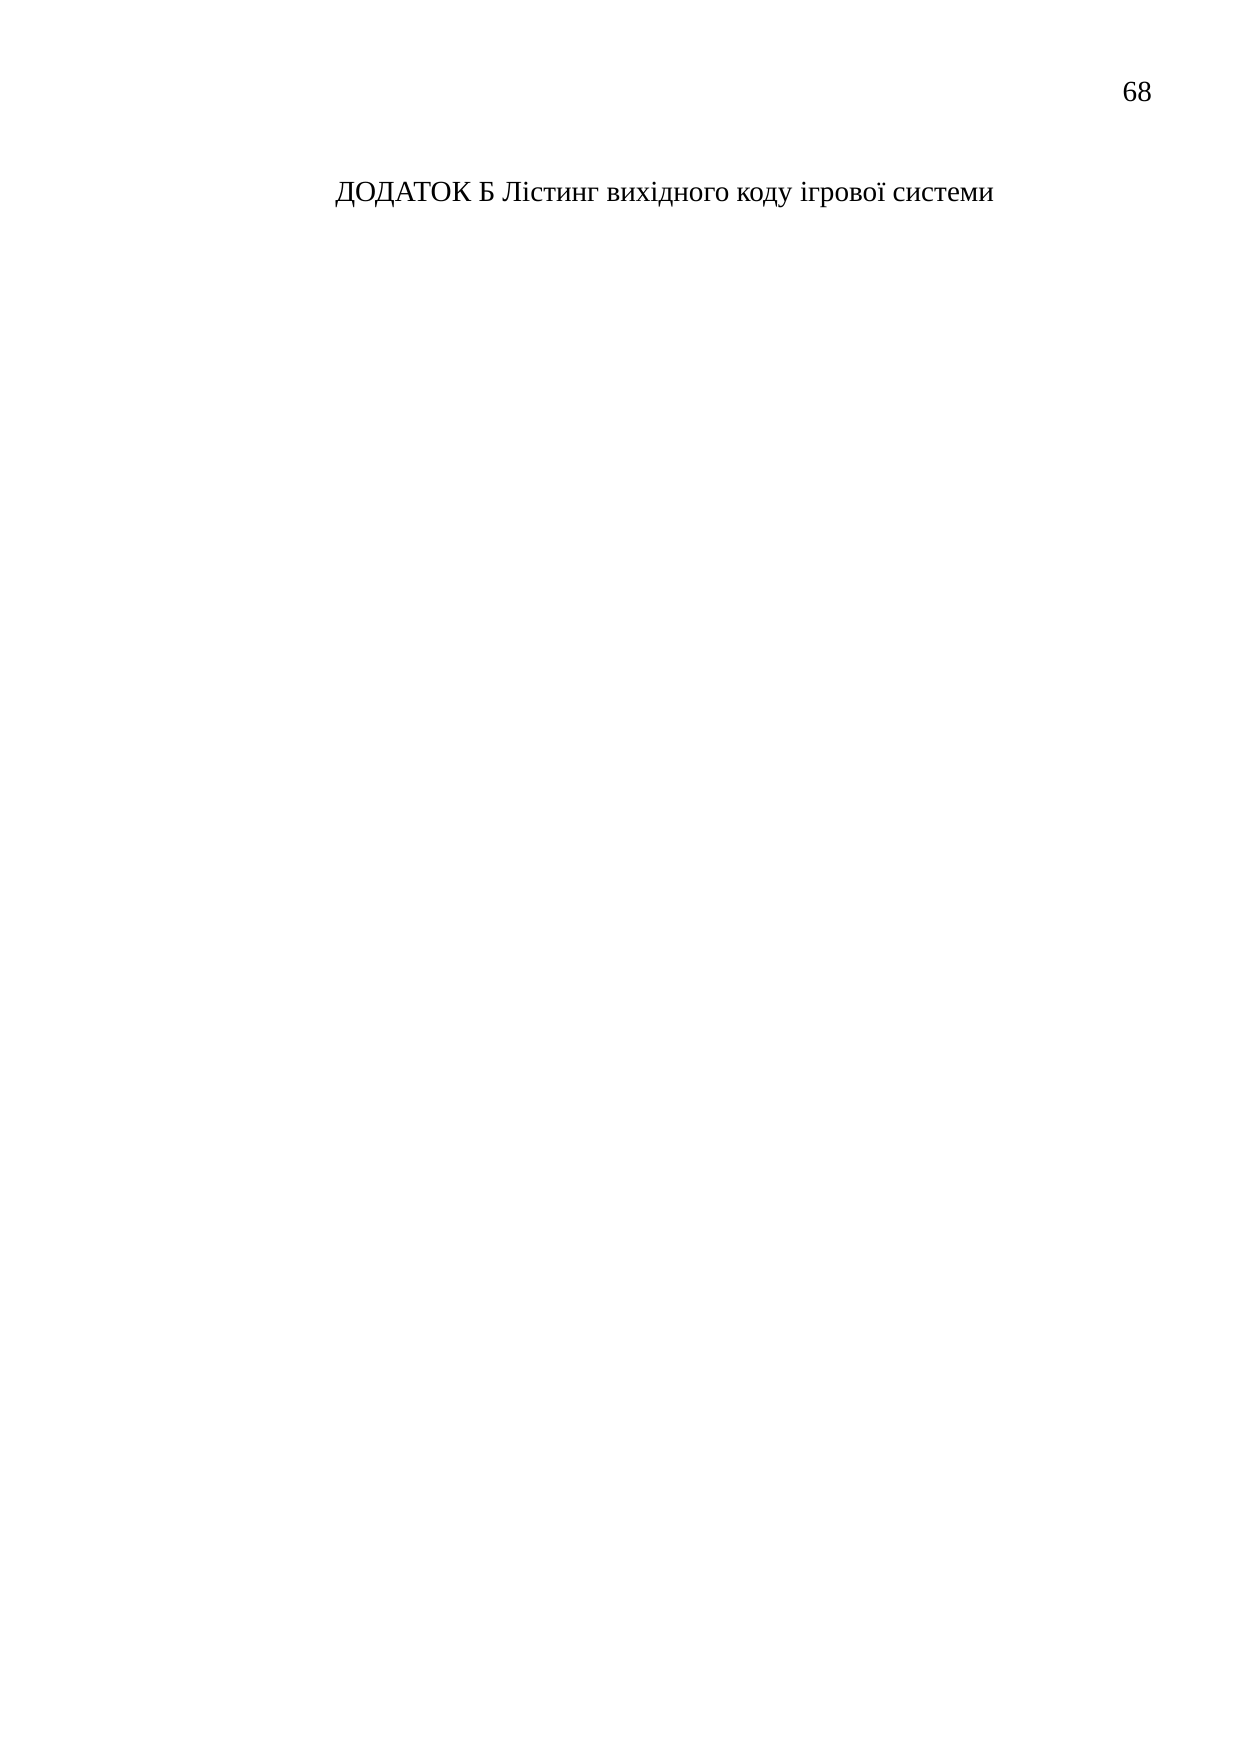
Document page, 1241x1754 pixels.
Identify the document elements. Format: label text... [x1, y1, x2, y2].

subtitle ДОДАТОК Б Лістинг вихідного коду ігрової системи [177, 174, 1152, 208]
